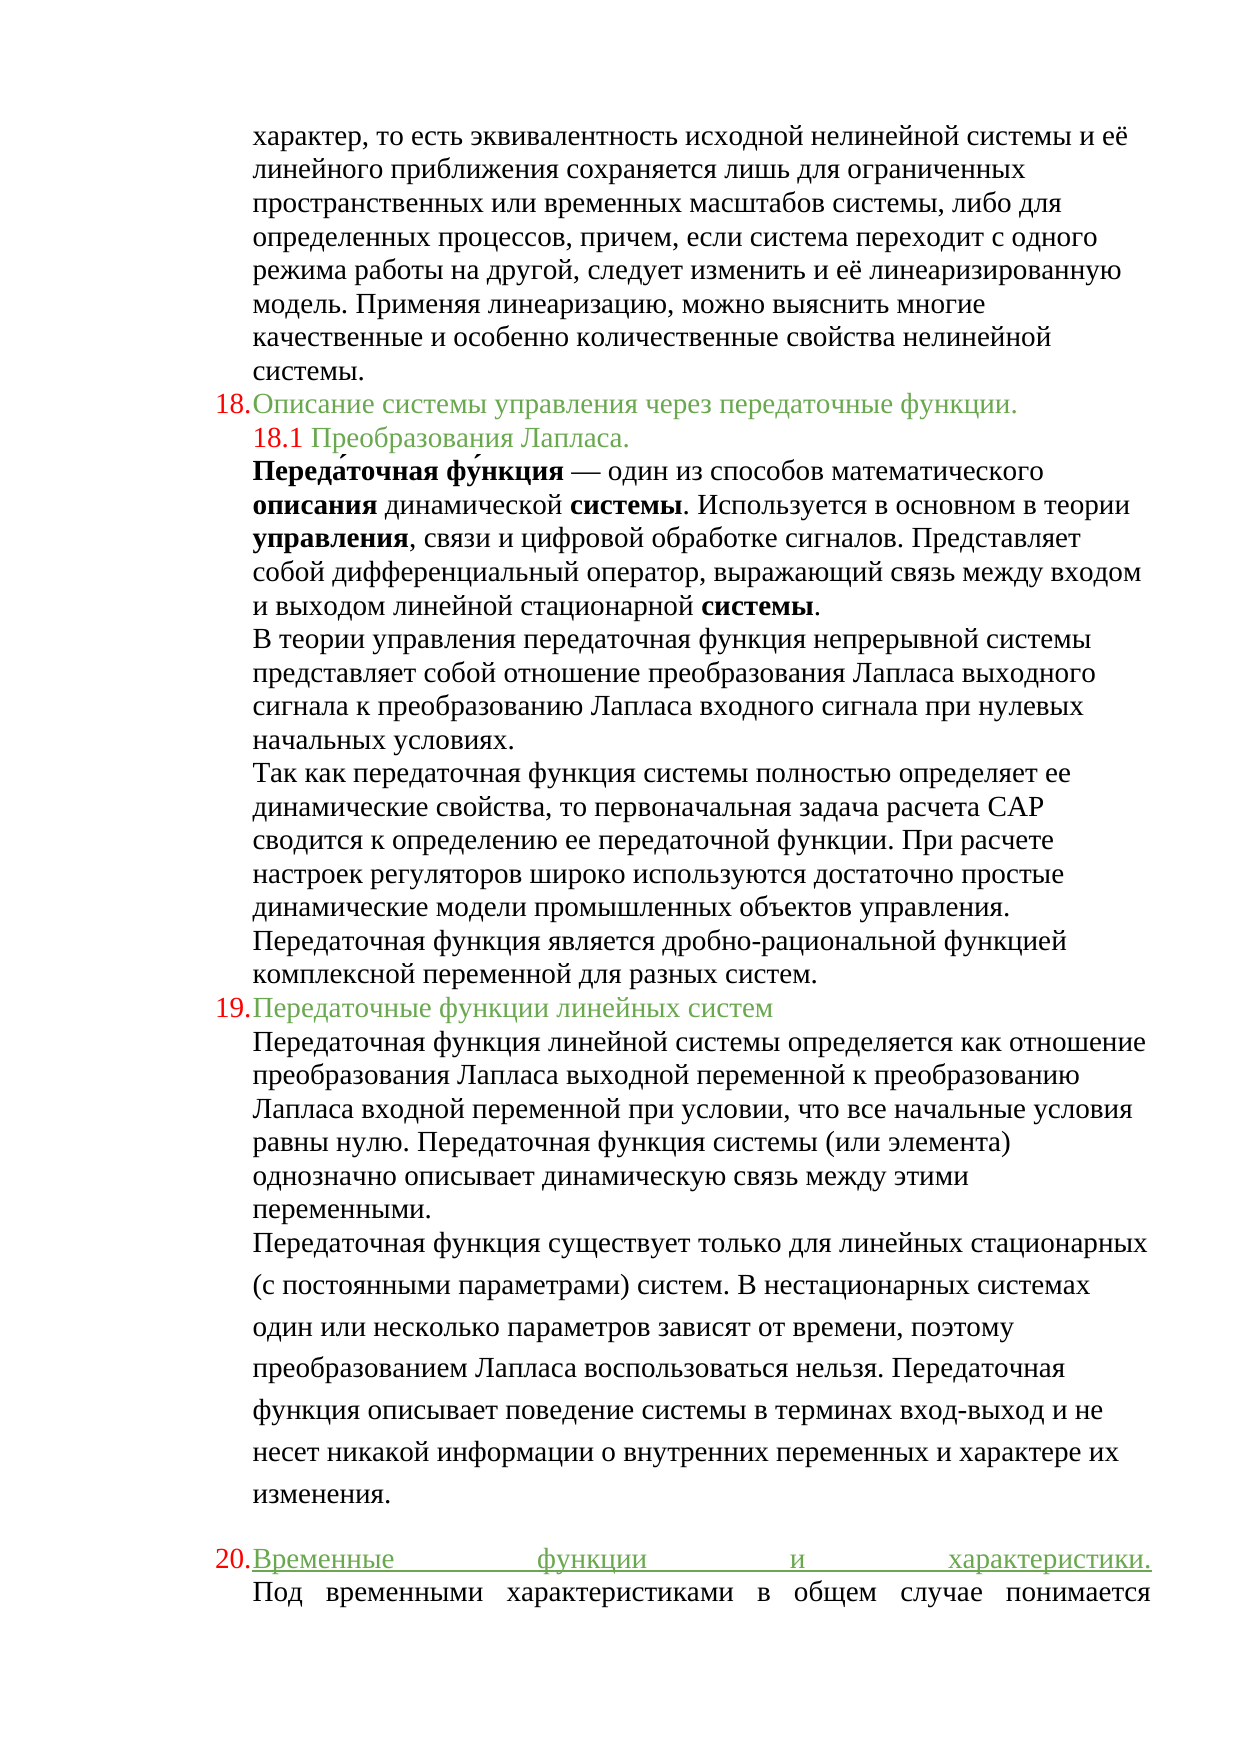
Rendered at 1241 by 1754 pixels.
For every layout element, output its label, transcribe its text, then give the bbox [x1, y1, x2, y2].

text Передаточная функция существует только для линейных стационарных (с постоян­ными параметрами) систем. В нестационарных системах один или несколько параметров зависят от времени, поэтому преобразованием Лапласа воспользоваться нельзя. Переда­точная функция описывает поведение системы в терминах вход-выход и не несет никакой информации о внутренних переменных и характере их изменения. [252, 1225, 1152, 1533]
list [215, 1541, 1152, 1608]
list Описание системы управления через передаточные функции. 18.1 Преобразования Лапласа. Переда́точная фу́нкция — один из способов математического описания динамической системы. Используется в основном в теории управления, связи и цифровой обработке сигналов. Представляет собой дифференциальный оператор, выражающий связь между входом и выходом линейной стационарной системы. В теории управления передаточная функция непрерывной системы представляет собой отношение преобразования Лапласа выходного сигнала к преобразованию Лапласа входного сигнала при нулевых начальных условиях. Так как передаточная функция системы полностью определяет ее динамические свойства, то первоначальная задача расчета САР сводится к определению ее передаточной функции. При расчете настроек регуляторов широко используются достаточно простые динамические модели промышленных объектов управления. Передаточная функция является дробно-рациональной функцией комплексной переменной для разных систем. [215, 386, 1152, 990]
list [215, 118, 1152, 386]
list Передаточные функции линейных систем Передаточная функция линейной системы определяется как отношение преобразования Лапласа выходной переменной к преобразованию Лапласа входной переменной при усло­вии, что все начальные условия равны нулю. Передаточная функция системы (или элемен­та) однозначно описывает динамическую связь между этими переменными. [215, 990, 1152, 1225]
